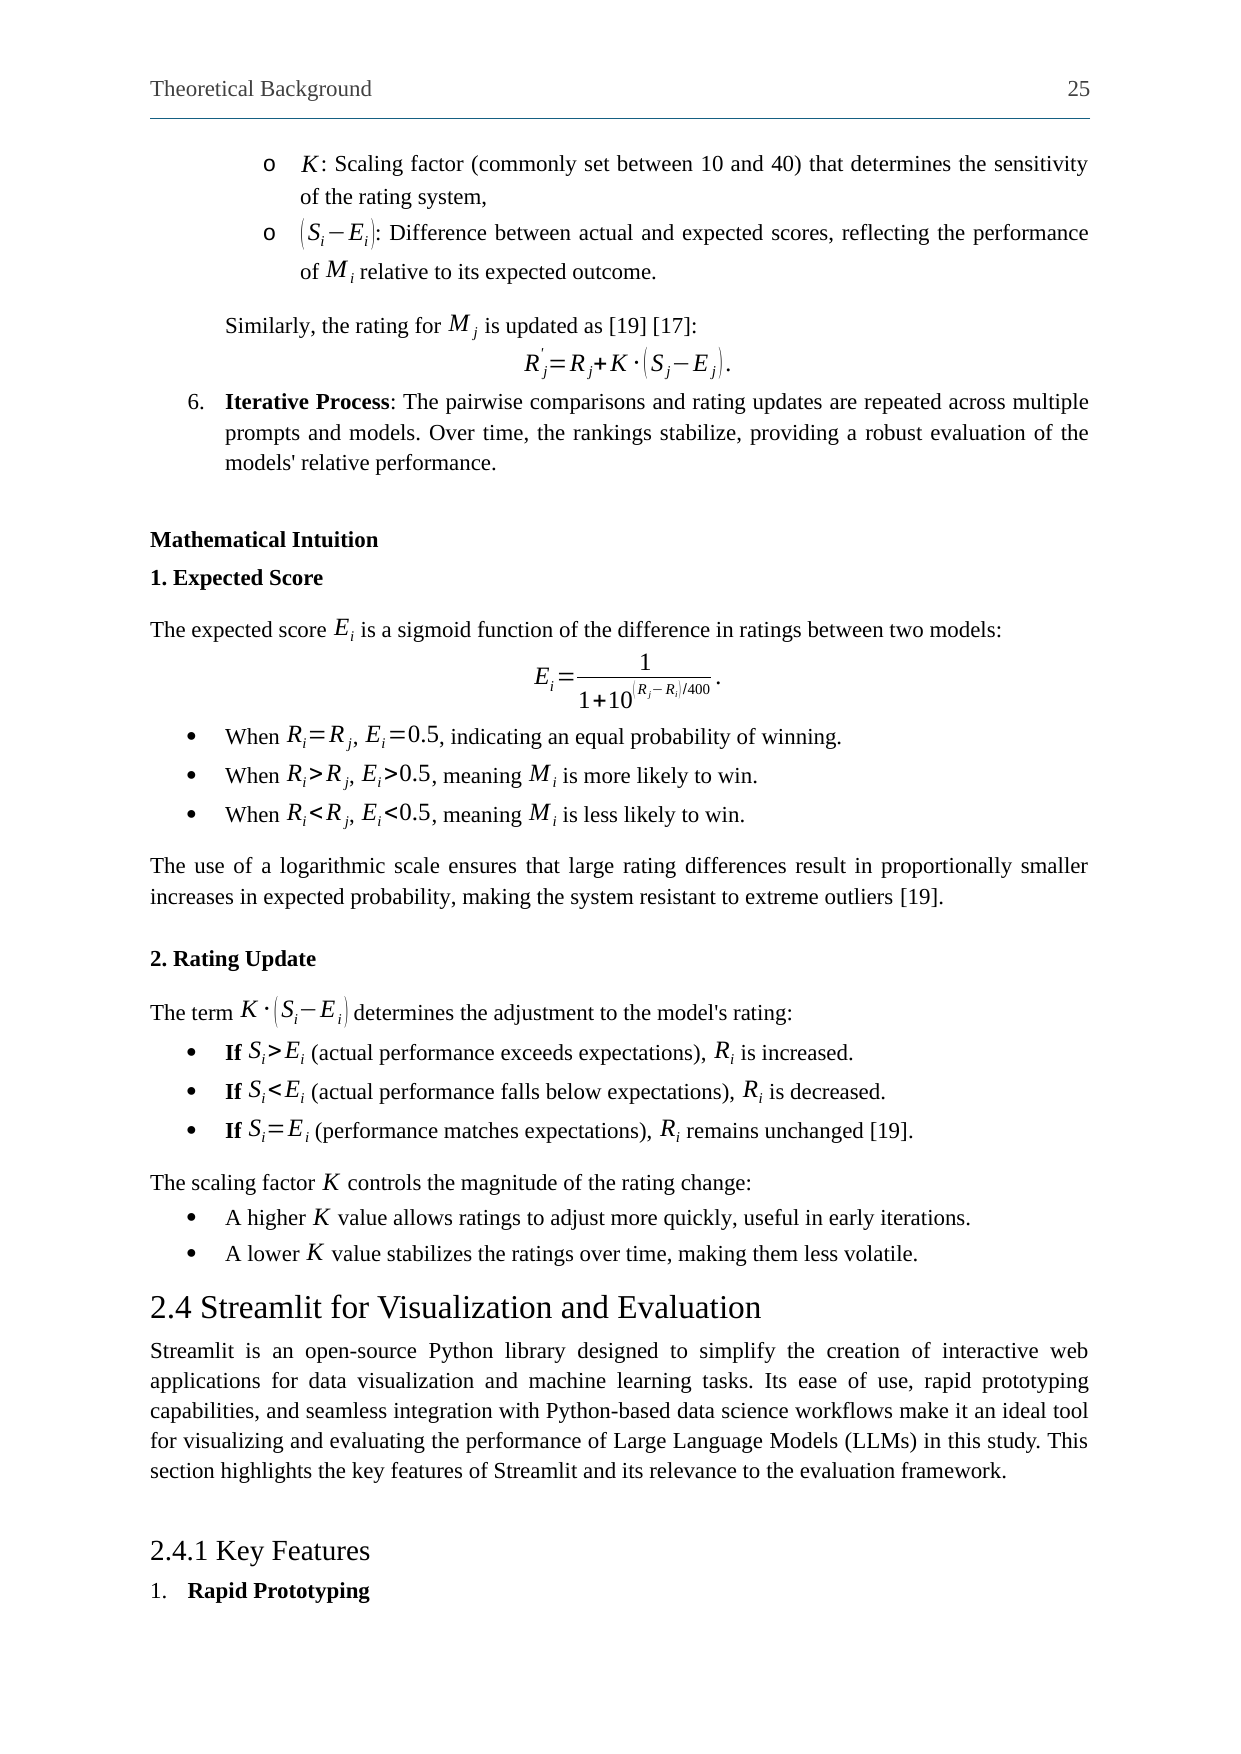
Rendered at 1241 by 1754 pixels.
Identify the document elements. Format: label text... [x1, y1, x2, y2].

subtitle 2. Rating Update [150, 945, 1090, 972]
list : Scaling factor (commonly set between 10 and 40) that determines the sensitivity of the rating system, [262, 150, 1090, 209]
subtitle 2.4.1 Key Features [150, 1533, 1090, 1566]
text Similarly, the rating for is updated as : [187, 309, 1090, 341]
text The expected score is a sigmoid function of the difference in ratings between two models: [150, 613, 1090, 645]
list If (actual performance falls below expectations), is decreased. [187, 1076, 1090, 1107]
list When , , indicating an equal probability of winning. [187, 721, 1090, 752]
text The scaling factor controls the magnitude of the rating change: [150, 1168, 1090, 1196]
list If (performance matches expectations), remains unchanged . [187, 1114, 1090, 1146]
list When , , meaning is less likely to win. [187, 799, 1090, 830]
list A lower value stabilizes the ratings over time, making them less volatile. [187, 1239, 1090, 1267]
list : Difference between actual and expected scores, reflecting the performance of relative to its expected outcome. [262, 217, 1090, 287]
text The term determines the adjustment to the model's rating: [150, 994, 1090, 1029]
subtitle 2.4 Streamlit for Visualization and Evaluation [150, 1287, 1090, 1325]
subtitle 1. Expected Score [150, 564, 1090, 591]
text Streamlit is an open-source Python library designed to simplify the creation of interactive web applications for data visualization and machine learning tasks. Its ease of use, rapid prototyping capabilities, and seamless integration with Python-based data science workflows make it an ideal tool for visualizing and evaluating the performance of Large Language Models (LLMs) in this study. This section highlights the key features of Streamlit and its relevance to the evaluation framework. [150, 1337, 1090, 1484]
list Iterative Process: The pairwise comparisons and rating updates are repeated across multiple prompts and models. Over time, the rankings stabilize, providing a robust evaluation of the models' relative performance. [187, 388, 1090, 475]
list If (actual performance exceeds expectations), is increased. [187, 1037, 1090, 1068]
list Rapid Prototyping [150, 1577, 1090, 1604]
list A higher value allows ratings to adjust more quickly, useful in early iterations. [187, 1204, 1090, 1231]
text The use of a logarithmic scale ensures that large rating differences result in proportionally smaller increases in expected probability, making the system resistant to extreme outliers . [150, 853, 1090, 909]
subtitle Mathematical Intuition [150, 526, 1090, 552]
list When , , meaning is more likely to win. [187, 760, 1090, 791]
